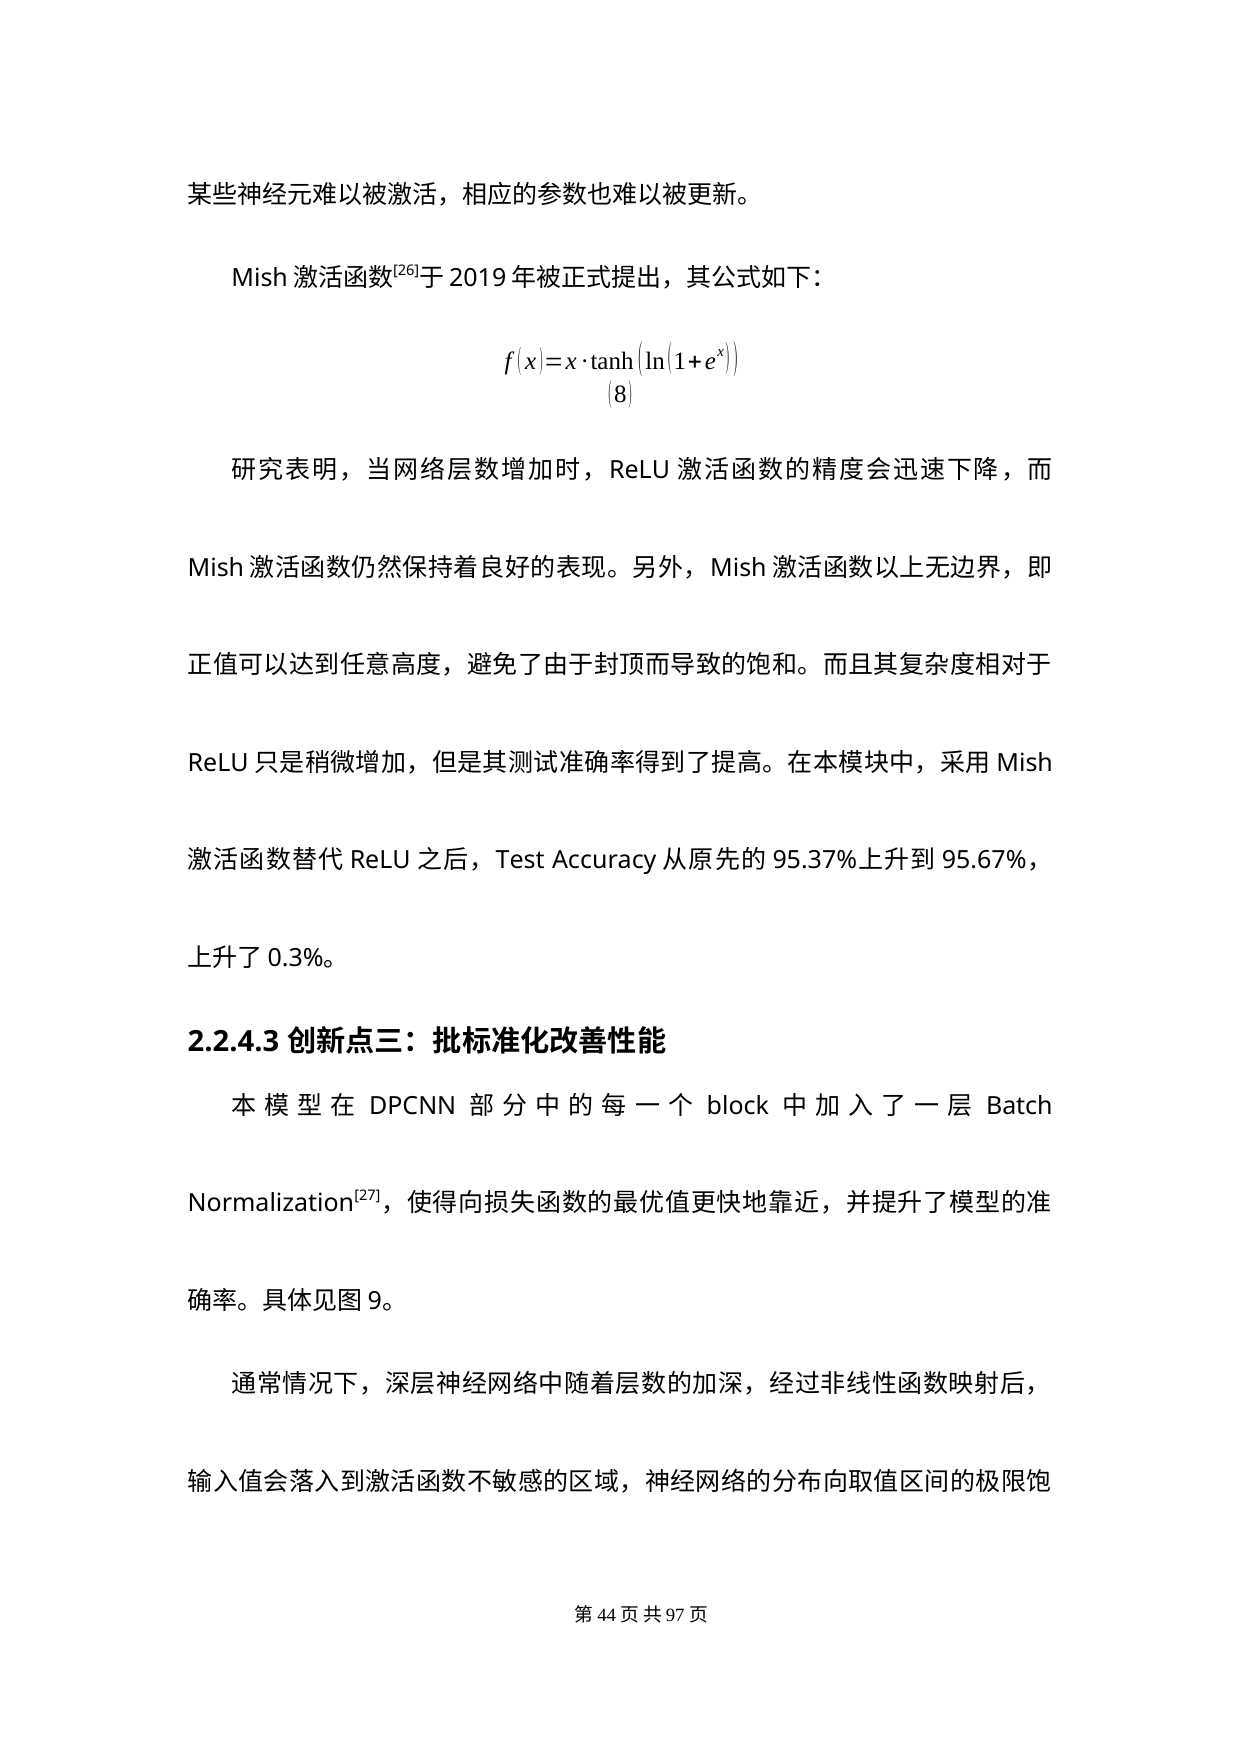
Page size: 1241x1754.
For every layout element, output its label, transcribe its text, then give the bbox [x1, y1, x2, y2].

text 本模型在DPCNN部分中的每一个block中加入了一层Batch Normalization[27]，使得向损失函数的最优值更快地靠近，并提升了模型的准确率。具体见图9。 [187, 1071, 1053, 1331]
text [187, 1349, 1053, 1512]
text 研究表明，当网络层数增加时，ReLU激活函数的精度会迅速下降，而Mish激活函数仍然保持着良好的表现。另外，Mish激活函数以上无边界，即正值可以达到任意高度，避免了由于封顶而导致的饱和。而且其复杂度相对于ReLU只是稍微增加，但是其测试准确率得到了提高。在本模块中，采用Mish激活函数替代ReLU之后，Test Accuracy从原先的95.37%上升到95.67%，上升了0.3%。 [187, 435, 1053, 988]
text Mish激活函数[26]于2019年被正式提出，其公式如下： [187, 243, 1053, 308]
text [187, 160, 1053, 225]
text 2.2.4.3 创新点三：批标准化改善性能 [187, 1006, 1053, 1071]
